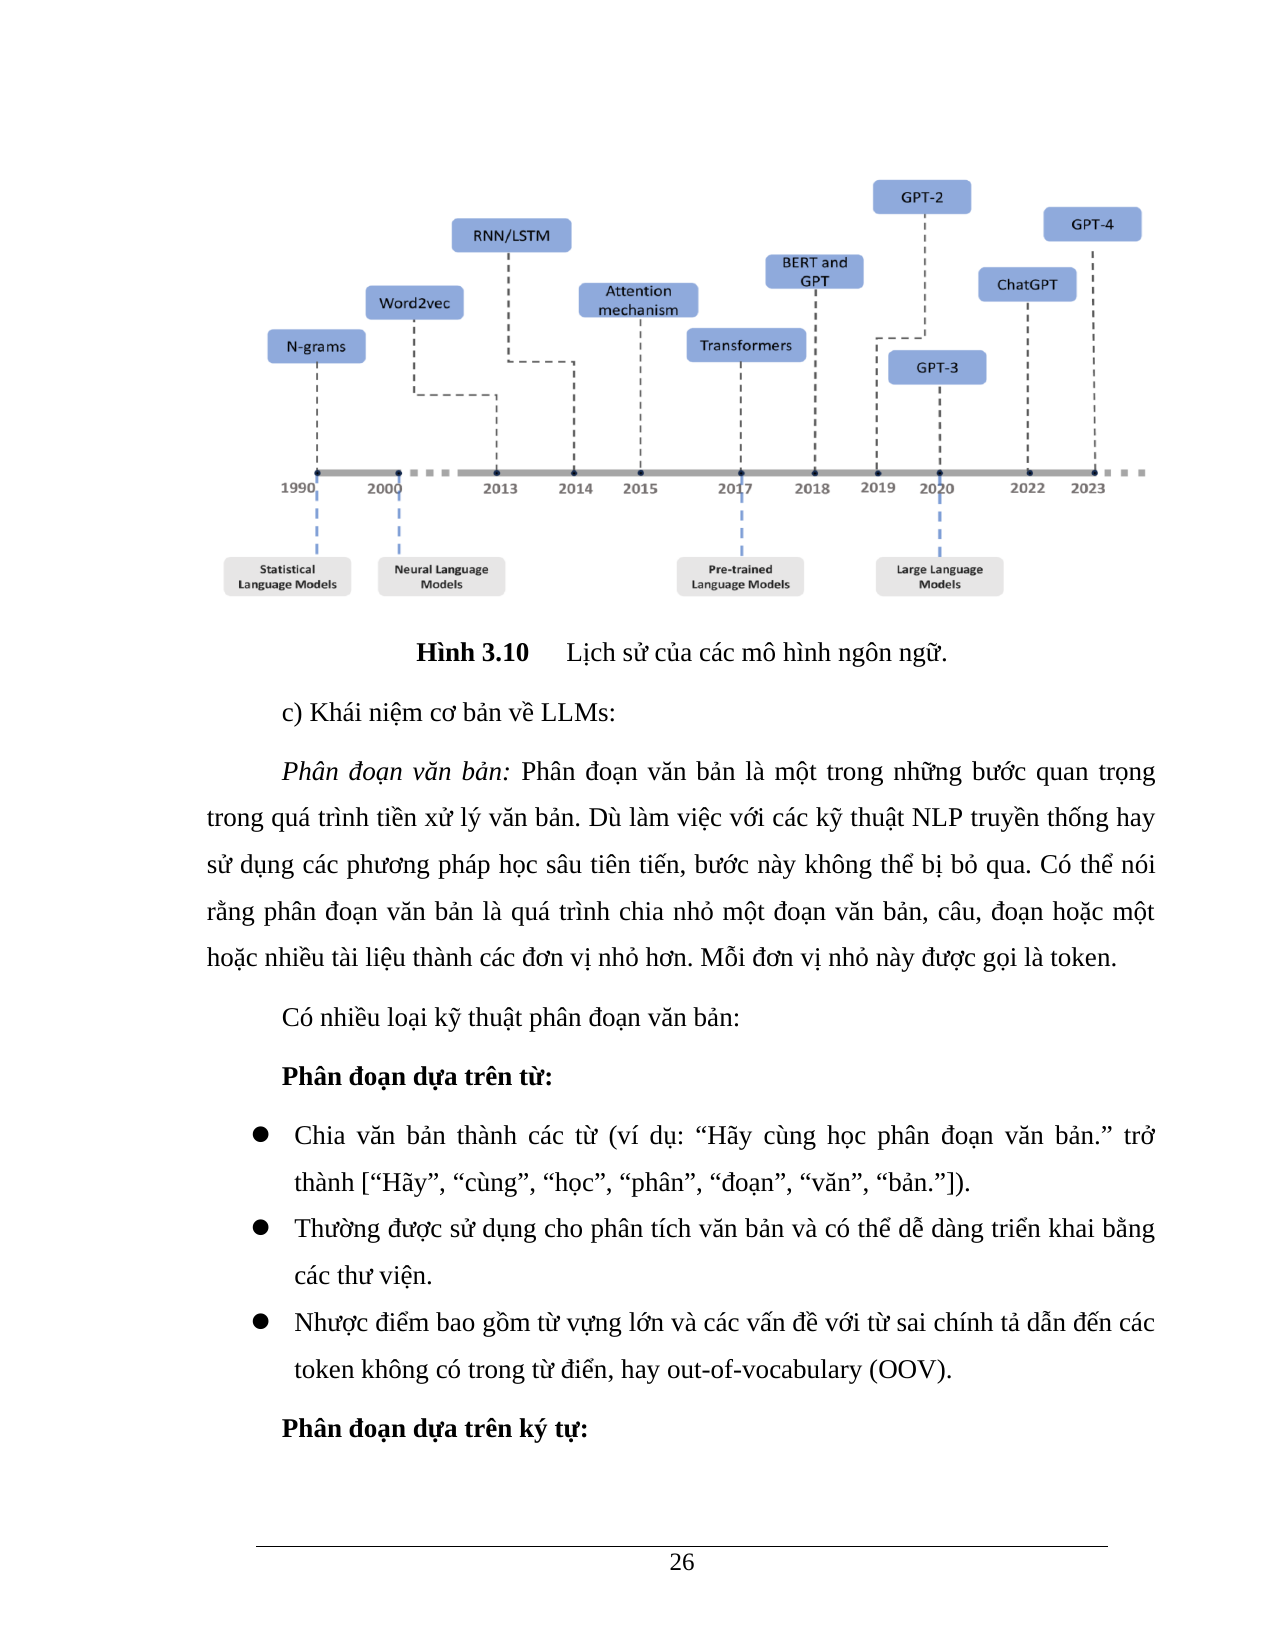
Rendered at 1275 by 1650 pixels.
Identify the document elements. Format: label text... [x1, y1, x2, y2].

list Nhược điểm bao gồm từ vựng lớn và các vấn đề với từ sai chính tả dẫn đến các token không có trong từ điển, hay out-of-vocabulary (OOV). [250, 1306, 1157, 1384]
list Lịch sử của các mô hình ngôn ngữ. [207, 637, 1157, 668]
picture [215, 177, 1149, 610]
list Chia văn bản thành các từ (ví dụ: “Hãy cùng học phân đoạn văn bản.” trở thành [“Hãy”, “cùng”, “học”, “phân”, “đoạn”, “văn”, “bản.”]). [250, 1119, 1157, 1197]
text Phân đoạn dựa trên ký tự: [207, 1412, 1157, 1443]
text c) Khái niệm cơ bản về LLMs: [207, 696, 1157, 727]
text Phân đoạn dựa trên từ: [207, 1060, 1157, 1091]
text Phân đoạn văn bản: Phân đoạn văn bản là một trong những bước quan trọng trong quá trình tiền xử lý văn bản. Dù làm việc với các kỹ thuật NLP truyền thống hay sử dụng các phương pháp học sâu tiên tiến, bước này không thể bị bỏ qua. Có thể nói rằng phân đoạn văn bản là quá trình chia nhỏ một đoạn văn bản, câu, đoạn hoặc một hoặc nhiều tài liệu thành các đơn vị nhỏ hơn. Mỗi đơn vị nhỏ này được gọi là token. [207, 755, 1157, 973]
list Thường được sử dụng cho phân tích văn bản và có thể dễ dàng triển khai bằng các thư viện. [250, 1212, 1157, 1290]
text Có nhiều loại kỹ thuật phân đoạn văn bản: [207, 1001, 1157, 1032]
